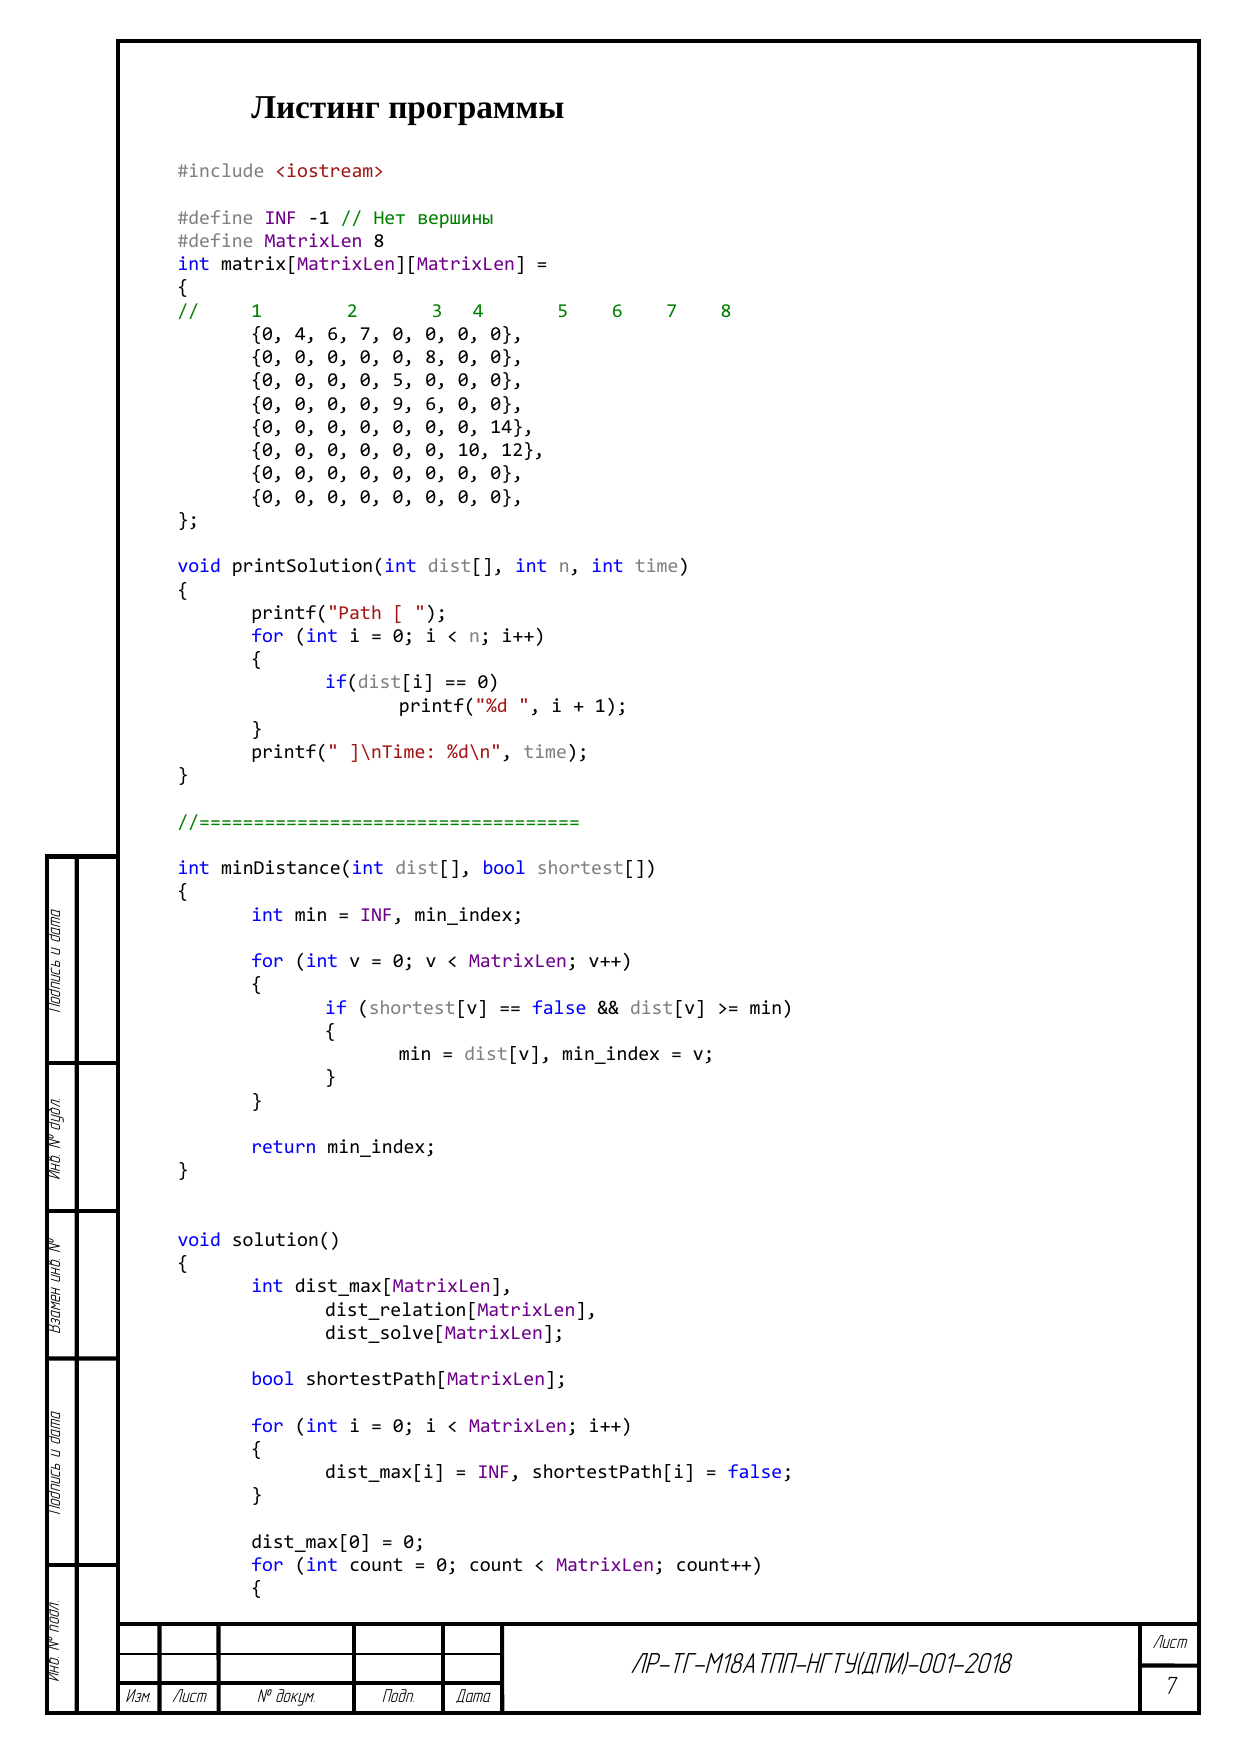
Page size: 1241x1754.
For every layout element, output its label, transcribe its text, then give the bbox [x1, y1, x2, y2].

text printf(" ]\nTime: %d\n", time); [177, 740, 1152, 764]
text for (int i = 0; i < n; i++) [177, 624, 1152, 647]
text } [177, 1066, 1152, 1089]
text {0, 0, 0, 0, 9, 6, 0, 0}, [177, 392, 1152, 415]
text {0, 0, 0, 0, 0, 0, 0, 0}, [177, 485, 1152, 508]
text for (int i = 0; i < MatrixLen; i++) [177, 1414, 1152, 1437]
text } [177, 1089, 1152, 1112]
text dist_max[i] = INF, shortestPath[i] = false; [177, 1461, 1152, 1484]
text { [177, 1019, 1152, 1042]
text for (int count = 0; count < MatrixLen; count++) [177, 1553, 1152, 1577]
text printf("%d ", i + 1); [177, 694, 1152, 717]
text { [177, 647, 1152, 671]
text { [177, 1437, 1152, 1461]
text { [177, 973, 1152, 996]
text } [177, 1158, 1152, 1182]
text //=================================== [177, 810, 1152, 833]
text {0, 4, 6, 7, 0, 0, 0, 0}, [177, 322, 1152, 346]
text printf("Path [ "); [177, 601, 1152, 624]
text {0, 0, 0, 0, 0, 0, 0, 14}, [177, 415, 1152, 438]
text {0, 0, 0, 0, 0, 0, 0, 0}, [177, 462, 1152, 485]
text #include <iostream> [177, 160, 1152, 183]
text void printSolution(int dist[], int n, int time) [177, 554, 1152, 578]
text if(dist[i] == 0) [177, 671, 1152, 694]
text } [177, 717, 1152, 740]
text { [177, 578, 1152, 601]
text if (shortest[v] == false && dist[v] >= min) [177, 996, 1152, 1019]
text } [177, 1484, 1152, 1507]
text Листинг программы [177, 88, 1152, 126]
text #define MatrixLen 8 [177, 229, 1152, 253]
text { [177, 276, 1152, 299]
text bool shortestPath[MatrixLen]; [177, 1368, 1152, 1391]
text { [177, 1251, 1152, 1275]
text for (int v = 0; v < MatrixLen; v++) [177, 949, 1152, 973]
text int dist_max[MatrixLen], [177, 1275, 1152, 1298]
text min = dist[v], min_index = v; [177, 1042, 1152, 1066]
text dist_max[0] = 0; [177, 1530, 1152, 1553]
text }; [177, 508, 1152, 531]
text dist_solve[MatrixLen]; [177, 1321, 1152, 1344]
text dist_relation[MatrixLen], [177, 1298, 1152, 1321]
text } [177, 764, 1152, 787]
text { [177, 1577, 1152, 1600]
text {0, 0, 0, 0, 5, 0, 0, 0}, [177, 369, 1152, 392]
text {0, 0, 0, 0, 0, 0, 10, 12}, [177, 438, 1152, 462]
text int matrix[MatrixLen][MatrixLen] = [177, 253, 1152, 276]
text #define INF -1 // Нет вершины [177, 206, 1152, 229]
text int min = INF, min_index; [177, 903, 1152, 926]
text { [177, 880, 1152, 903]
text int minDistance(int dist[], bool shortest[]) [177, 857, 1152, 880]
text void solution() [177, 1228, 1152, 1251]
text // 1 2 3 4 5 6 7 8 [177, 299, 1152, 322]
text return min_index; [177, 1135, 1152, 1158]
text {0, 0, 0, 0, 0, 8, 0, 0}, [177, 346, 1152, 369]
